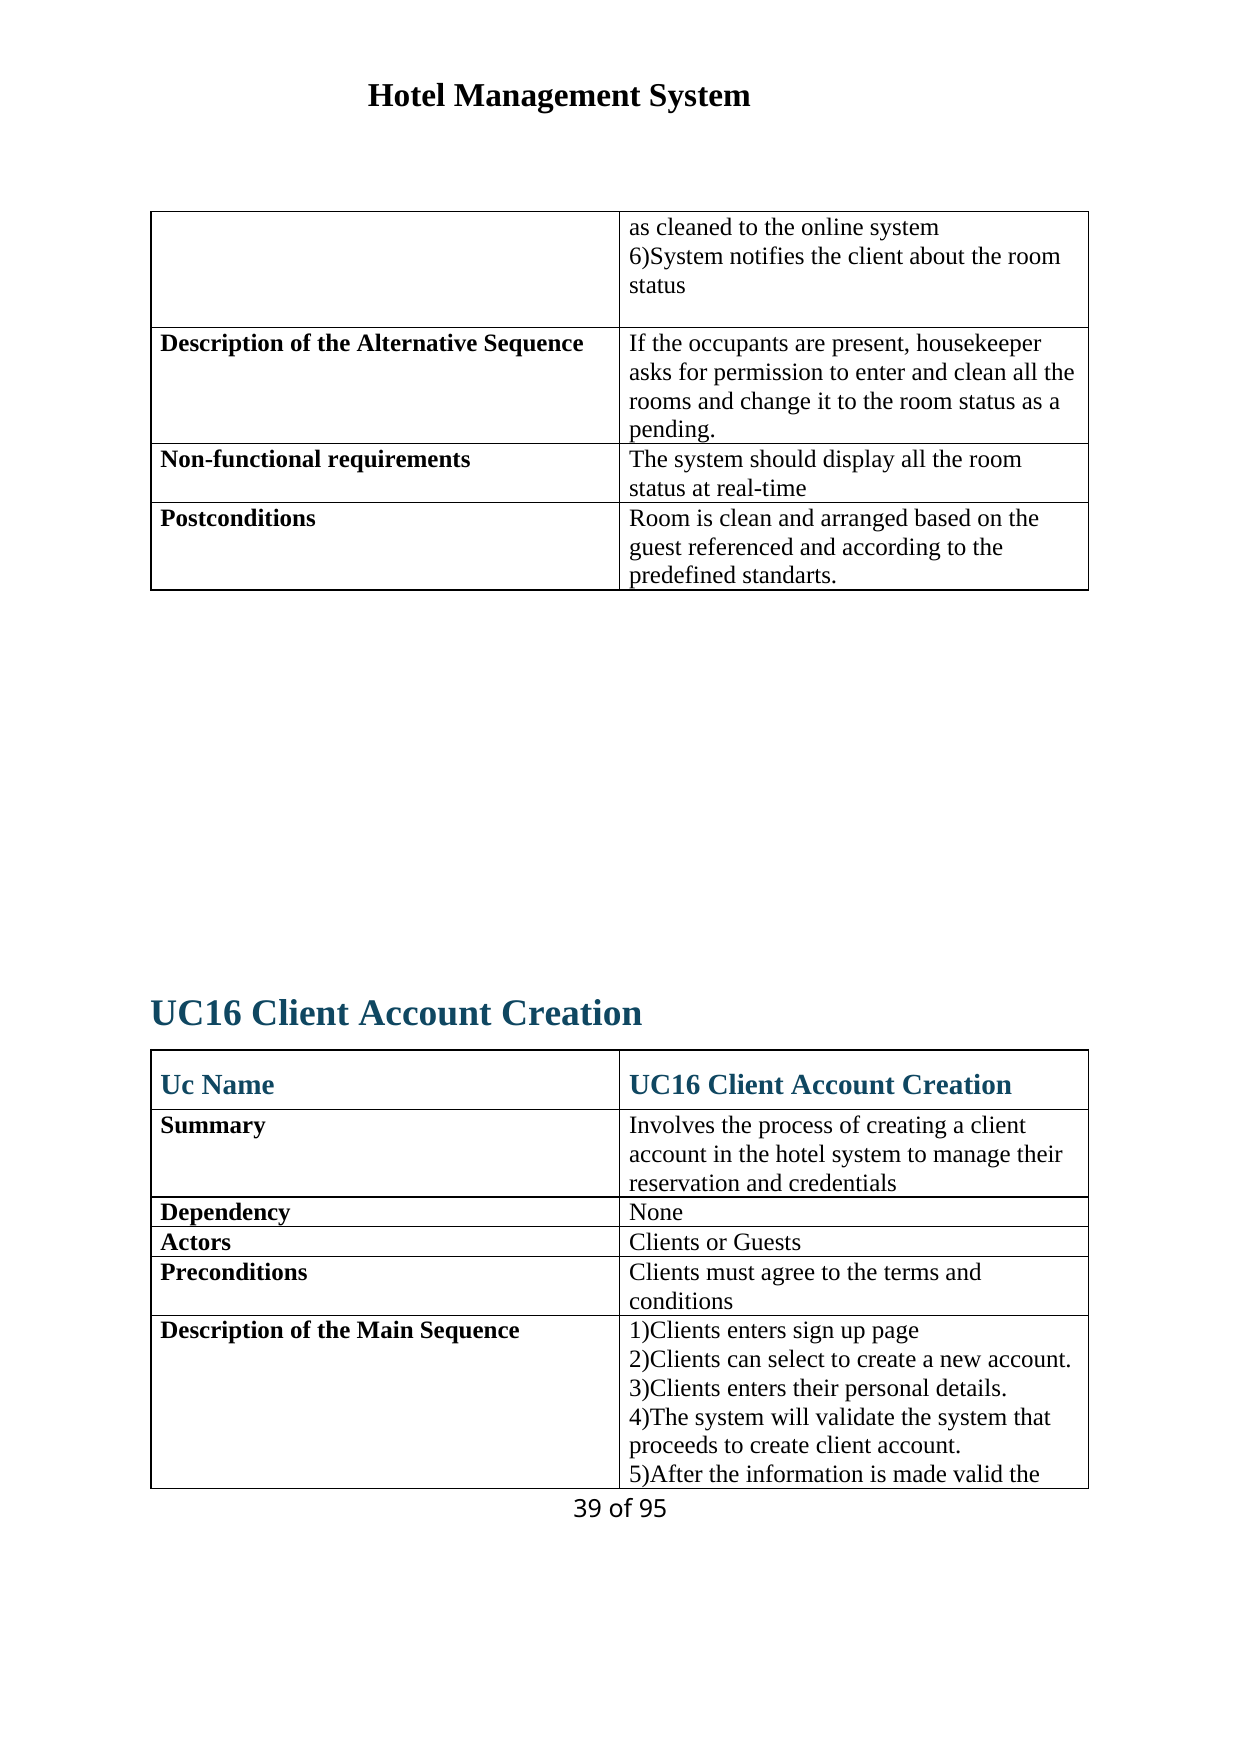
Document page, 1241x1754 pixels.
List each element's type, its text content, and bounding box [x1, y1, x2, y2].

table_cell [620, 212, 1088, 327]
table_cell If the occupants are present, housekeeper asks for permission to enter and clean all the rooms and change it to the room status as a pending. [620, 328, 1088, 443]
table_cell Clients must agree to the terms and conditions [620, 1257, 1088, 1314]
table_cell Clients or Guests [620, 1227, 1088, 1256]
table_cell Preconditions [152, 1257, 619, 1314]
table_cell Description of the Alternative Sequence [152, 328, 619, 443]
table_cell The system should display all the room status at real-time [620, 444, 1088, 502]
table_cell Involves the process of creating a client account in the hotel system to manage their reservation and credentials [620, 1110, 1088, 1196]
table_cell None [620, 1198, 1088, 1226]
table_cell Non-functional requirements [152, 444, 619, 502]
table_cell Room is clean and arranged based on the guest referenced and according to the predefined standarts. [620, 503, 1088, 589]
table_cell Summary [152, 1110, 619, 1196]
table_cell Actors [152, 1227, 619, 1256]
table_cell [152, 1316, 619, 1488]
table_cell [620, 1316, 1088, 1488]
table_header Uc Name [152, 1051, 619, 1109]
table_cell Postconditions [152, 503, 619, 589]
table_cell Dependency [152, 1198, 619, 1226]
subtitle UC16 Client Account Creation [150, 991, 1090, 1034]
table_header UC16 Client Account Creation [620, 1051, 1088, 1109]
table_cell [152, 212, 619, 327]
